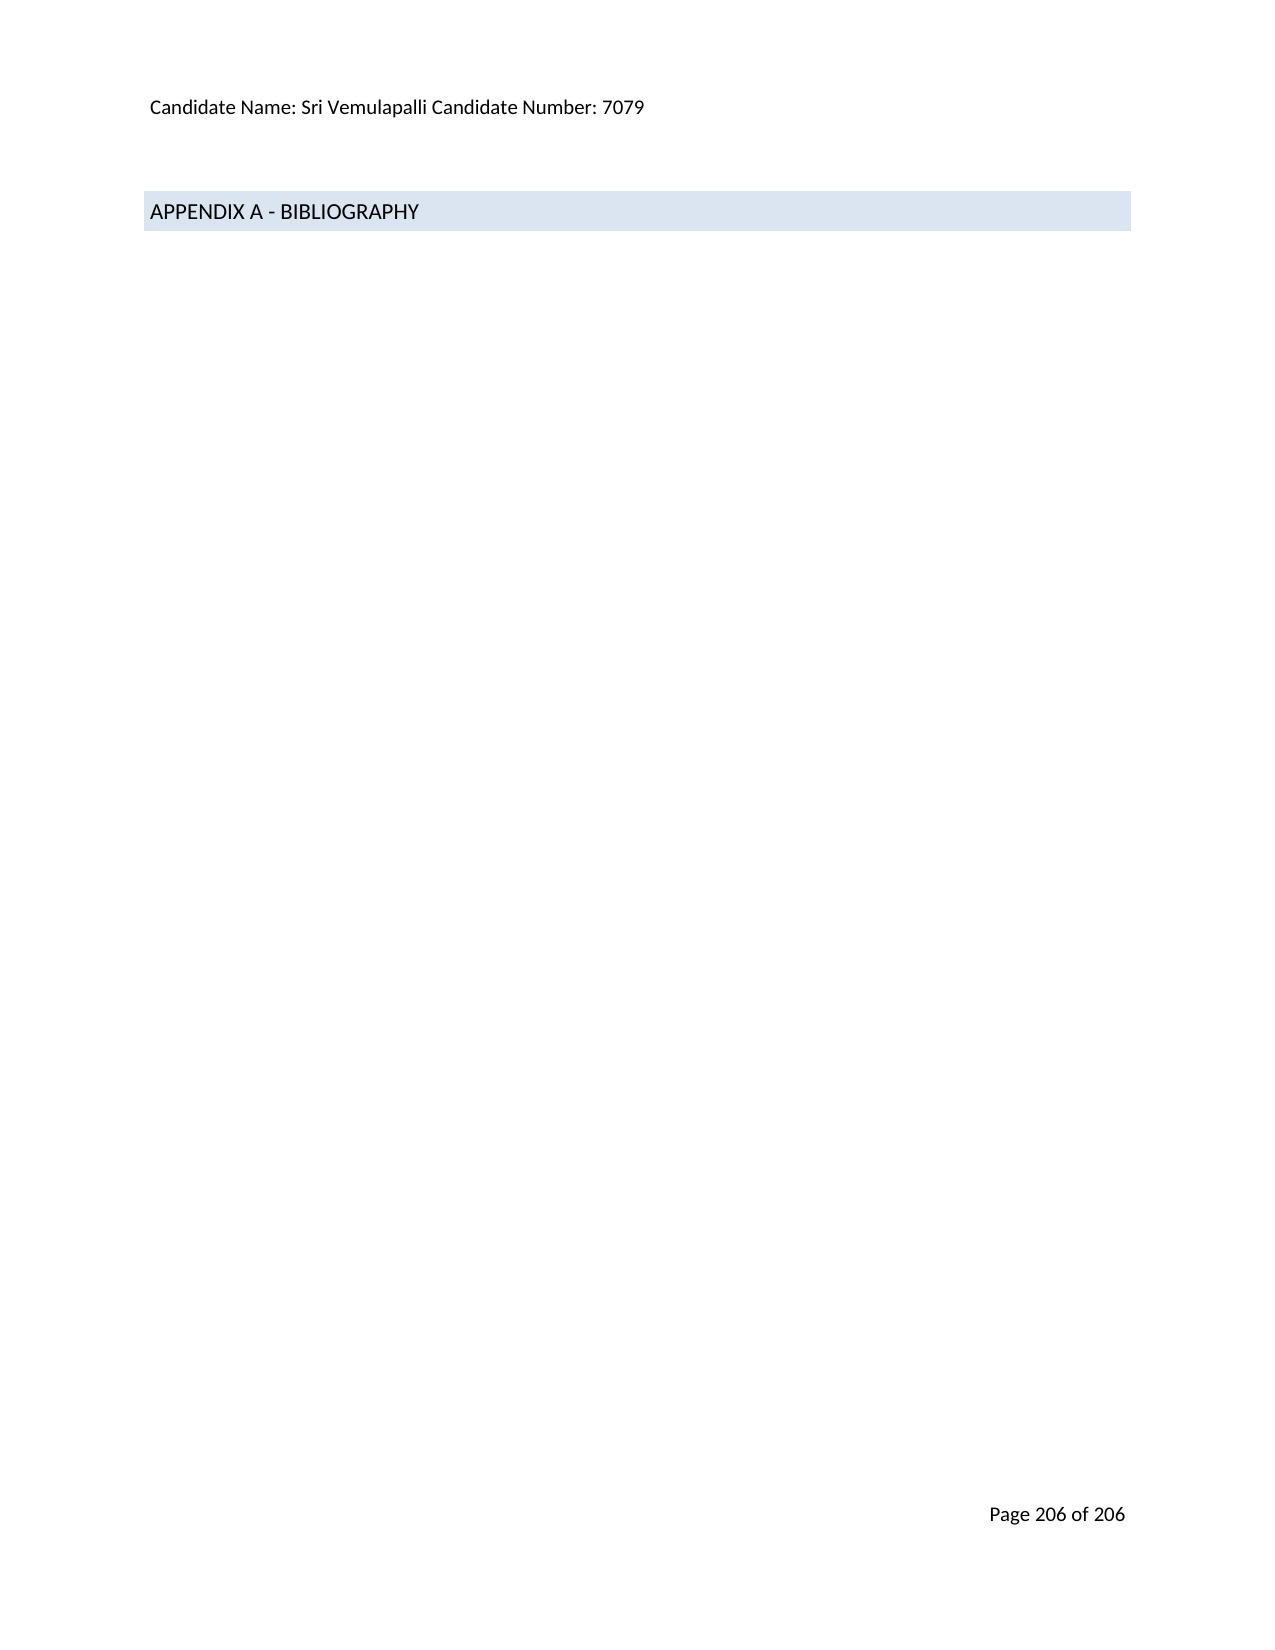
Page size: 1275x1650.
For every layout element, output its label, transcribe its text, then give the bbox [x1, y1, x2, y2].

subtitle APPENDIX A - BIBLIOGRAPHY [150, 197, 1125, 225]
